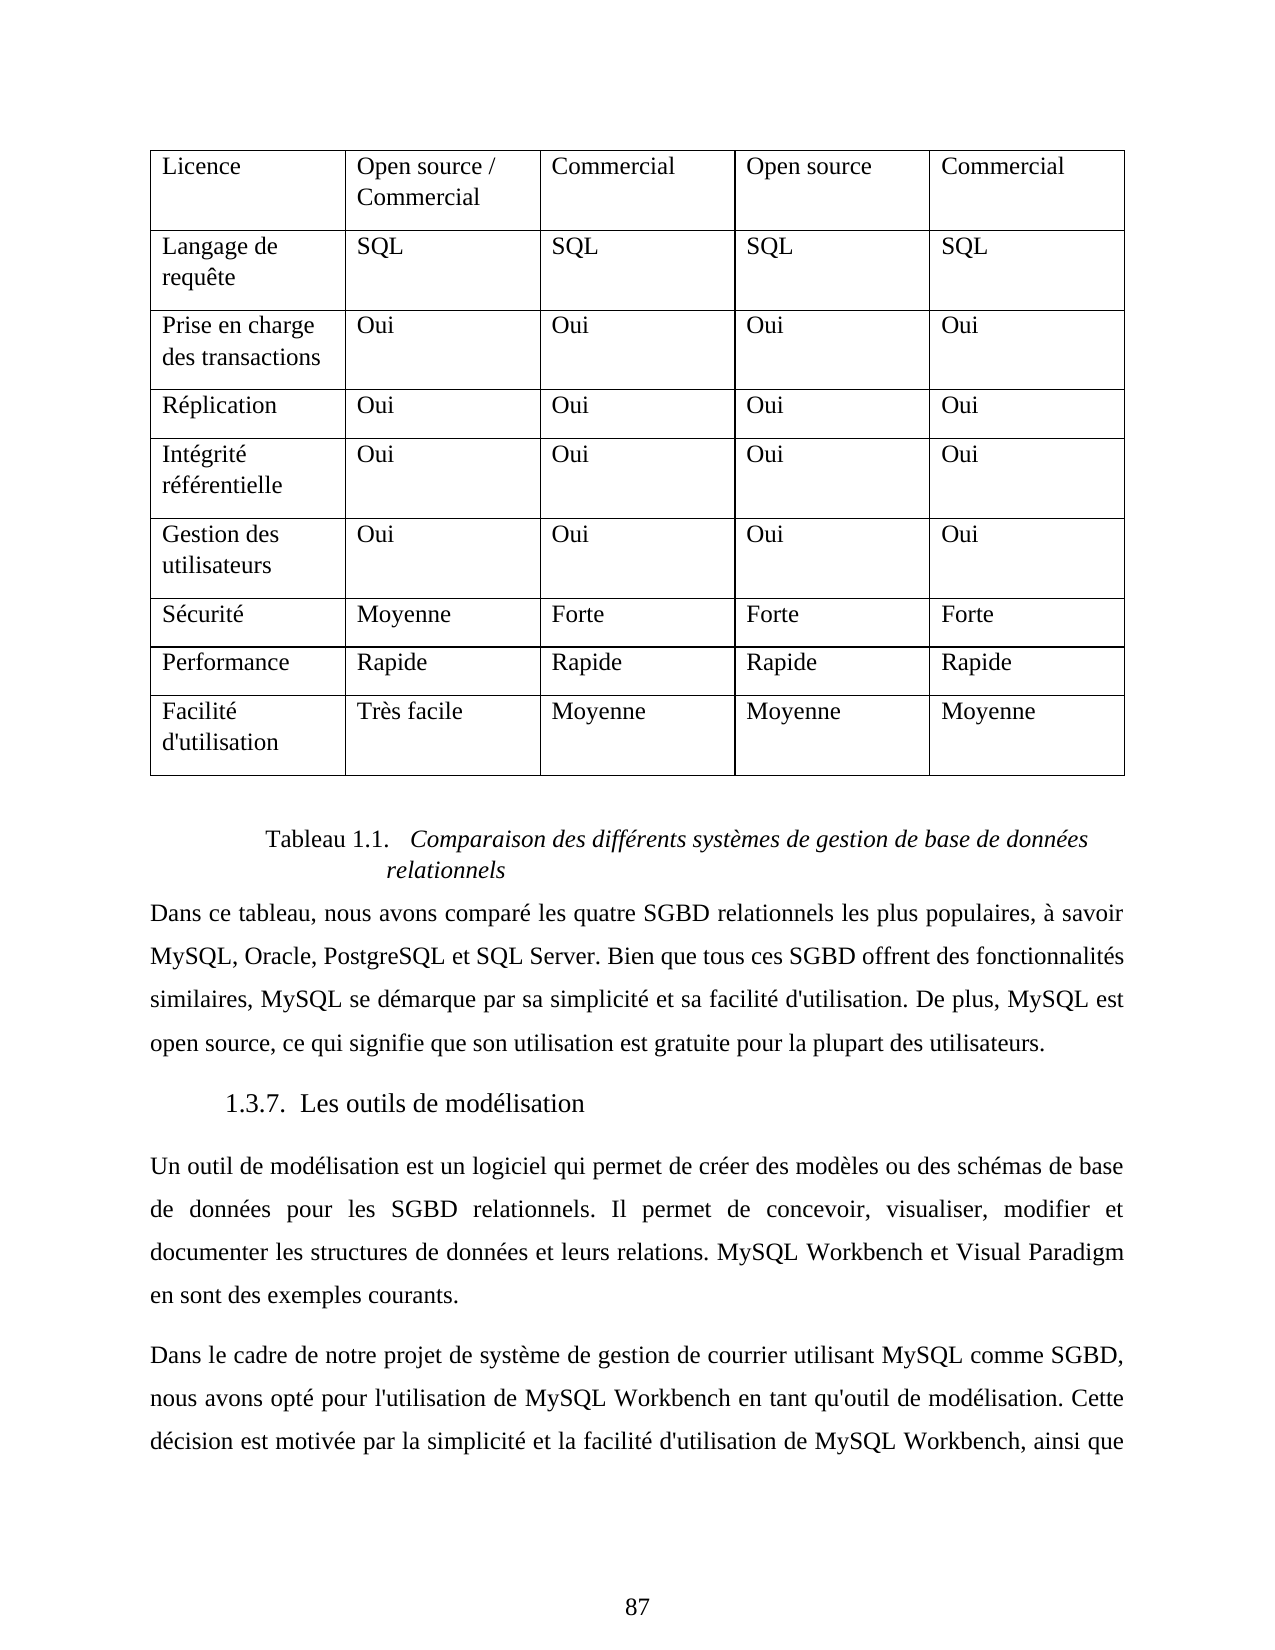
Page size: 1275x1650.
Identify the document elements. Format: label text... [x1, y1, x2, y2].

text Dans ce tableau, nous avons comparé les quatre SGBD relationnels les plus populaires, à savoir MySQL, Oracle, PostgreSQL et SQL Server. Bien que tous ces SGBD offrent des fonctionnalités similaires, MySQL se démarque par sa simplicité et sa facilité d'utilisation. De plus, MySQL est open source, ce qui signifie que son utilisation est gratuite pour la plupart des utilisateurs. [150, 898, 1125, 1056]
table_cell Oui [541, 390, 734, 438]
table_cell Oui [541, 439, 734, 518]
table_cell Oui [930, 390, 1124, 438]
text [150, 1340, 1125, 1455]
table_cell Oui [346, 519, 540, 598]
table_cell Moyenne [346, 599, 540, 646]
table_cell Forte [736, 599, 929, 646]
table_cell SQL [736, 231, 929, 309]
table_cell Réplication [151, 390, 345, 438]
table_cell Rapide [541, 648, 734, 695]
table_cell Oui [541, 311, 734, 389]
text Comparaison des différents systèmes de gestion de base de données relationnels [327, 824, 1125, 883]
table_cell Open source [736, 151, 929, 230]
table_cell Forte [930, 599, 1124, 646]
table_cell Rapide [346, 648, 540, 695]
table_cell SQL [541, 231, 734, 309]
table_cell Oui [346, 439, 540, 518]
table_cell Très facile [346, 696, 540, 775]
table_cell Oui [736, 519, 929, 598]
table_cell Performance [151, 648, 345, 695]
table_cell Oui [736, 311, 929, 389]
table_cell Oui [346, 390, 540, 438]
table_cell Langage de requête [151, 231, 345, 309]
table_cell Oui [346, 311, 540, 389]
table_cell Licence [151, 151, 345, 230]
table_cell Moyenne [736, 696, 929, 775]
table_cell Oui [930, 439, 1124, 518]
table_cell Oui [930, 311, 1124, 389]
table_cell Oui [736, 390, 929, 438]
table_cell Rapide [736, 648, 929, 695]
table_cell Rapide [930, 648, 1124, 695]
table_cell SQL [346, 231, 540, 309]
table_cell Commercial [541, 151, 734, 230]
table_cell Oui [541, 519, 734, 598]
table_cell Forte [541, 599, 734, 646]
text Un outil de modélisation est un logiciel qui permet de créer des modèles ou des schémas de base de données pour les SGBD relationnels. Il permet de concevoir, visualiser, modifier et documenter les structures de données et leurs relations. MySQL Workbench et Visual Paradigm en sont des exemples courants. [150, 1151, 1125, 1309]
table_cell Oui [930, 519, 1124, 598]
table_cell Sécurité [151, 599, 345, 646]
table_cell Open source / Commercial [346, 151, 540, 230]
text Les outils de modélisation [225, 1087, 1125, 1119]
table_cell SQL [930, 231, 1124, 309]
table_cell Moyenne [930, 696, 1124, 775]
table_cell Intégrité référentielle [151, 439, 345, 518]
table_cell Gestion des utilisateurs [151, 519, 345, 598]
table_cell Commercial [930, 151, 1124, 230]
table_cell Facilité d'utilisation [151, 696, 345, 775]
table_cell Moyenne [541, 696, 734, 775]
table_cell Oui [736, 439, 929, 518]
table_cell Prise en charge des transactions [151, 311, 345, 389]
